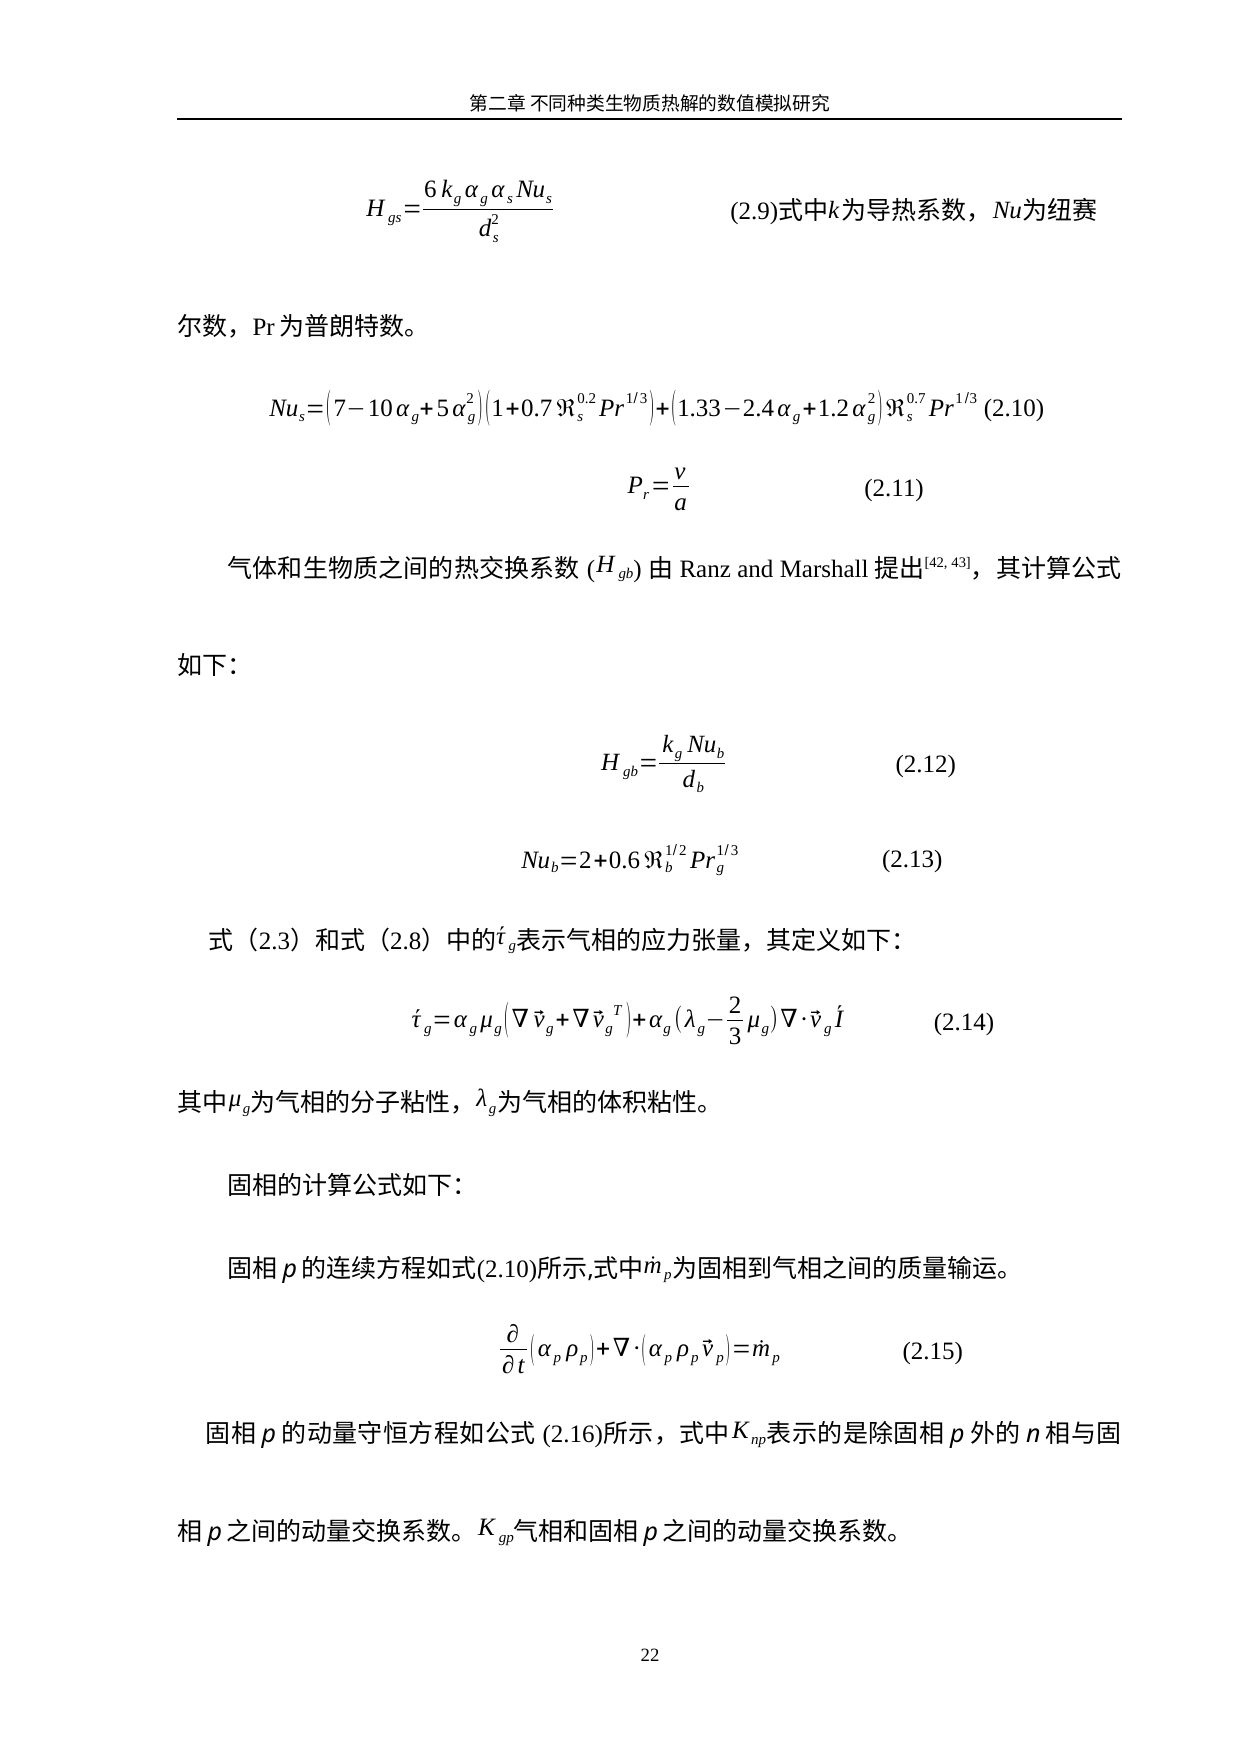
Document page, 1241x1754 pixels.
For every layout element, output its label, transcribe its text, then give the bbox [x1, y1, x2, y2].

text 固相的计算公式如下： [177, 1151, 1122, 1216]
text 固相p的连续方程如式(2.10)所示,式中为固相到气相之间的质量输运。 [177, 1234, 1122, 1299]
text 式（2.3）和式（2.8）中的表示气相的应力张量，其定义如下： [177, 906, 1122, 971]
text (2.14) [177, 989, 1122, 1054]
text (2.12) [177, 714, 1122, 812]
text 气体和生物质之间的热交换系数 () 由 Ranz and Marshall提出[42, 43]，其计算公式如下： [177, 534, 1122, 696]
text 其中为气相的分子粘性，为气相的体积粘性。 [177, 1068, 1122, 1133]
text 固相p的动量守恒方程如公式 (2.16)所示，式中表示的是除固相p外的n相与固相p之间的动量交换系数。气相和固相p之间的动量交换系数。 [177, 1399, 1122, 1562]
text (2.9)式中为导热系数，为纽赛尔数，Pr为普朗特数。 [177, 162, 1122, 357]
text (2.15) [177, 1318, 1122, 1383]
text (2.13) [177, 826, 1122, 891]
text (2.11) [177, 454, 1122, 519]
text (2.10) [177, 375, 1122, 440]
